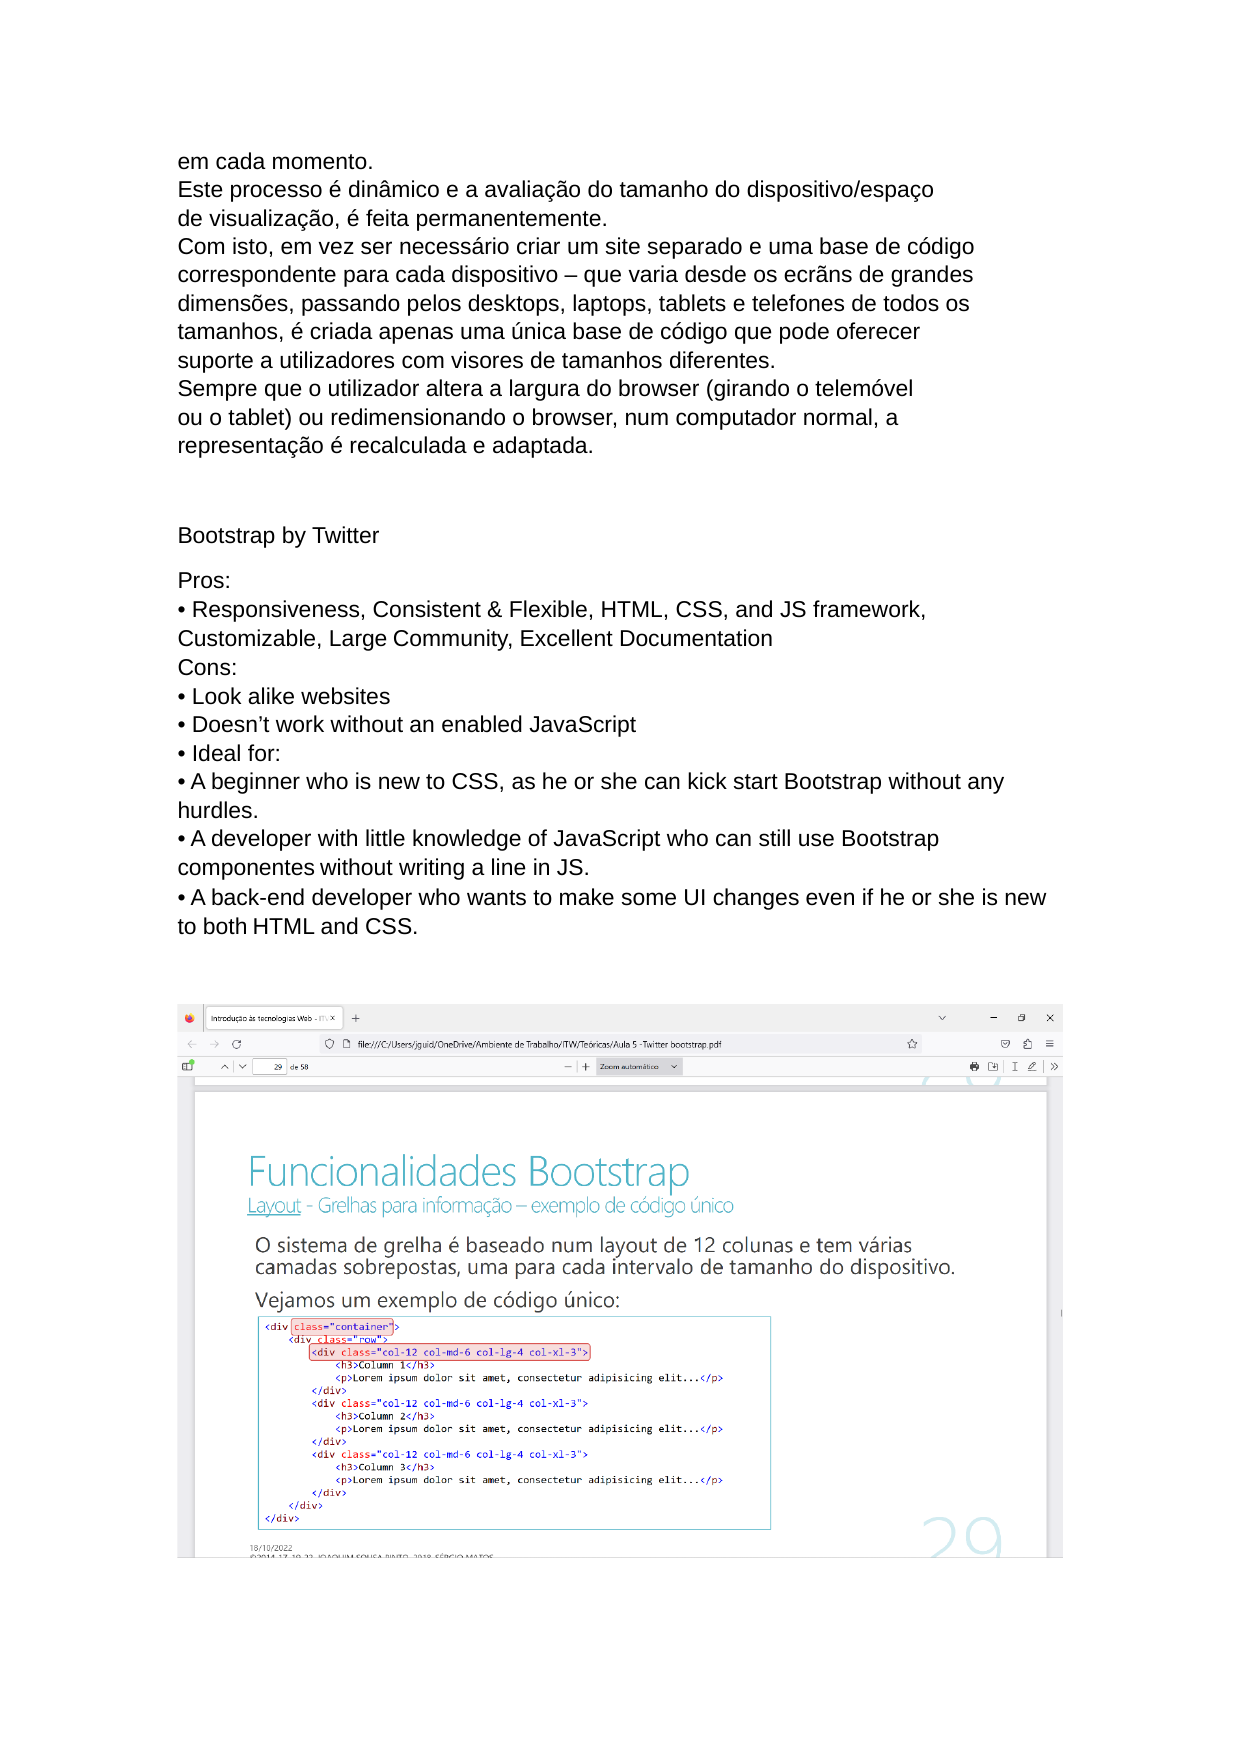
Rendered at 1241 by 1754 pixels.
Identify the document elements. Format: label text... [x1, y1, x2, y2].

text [177, 148, 1063, 458]
text Bootstrap by Twitter [177, 522, 1063, 548]
text Pros: • Responsiveness, Consistent & Flexible, HTML, CSS, and JS framework, Customizable, Large Community, Excellent Documentation Cons: • Look alike websites • Doesn’t work without an enabled JavaScript • Ideal for: • A beginner who is new to CSS, as he or she can kick start Bootstrap without any hurdles. • A developer with little knowledge of JavaScript who can still use Bootstrap componentes without writing a line in JS. • A back-end developer who wants to make some UI changes even if he or she is new to both HTML and CSS. [177, 567, 1063, 940]
picture [177, 1004, 1063, 1558]
